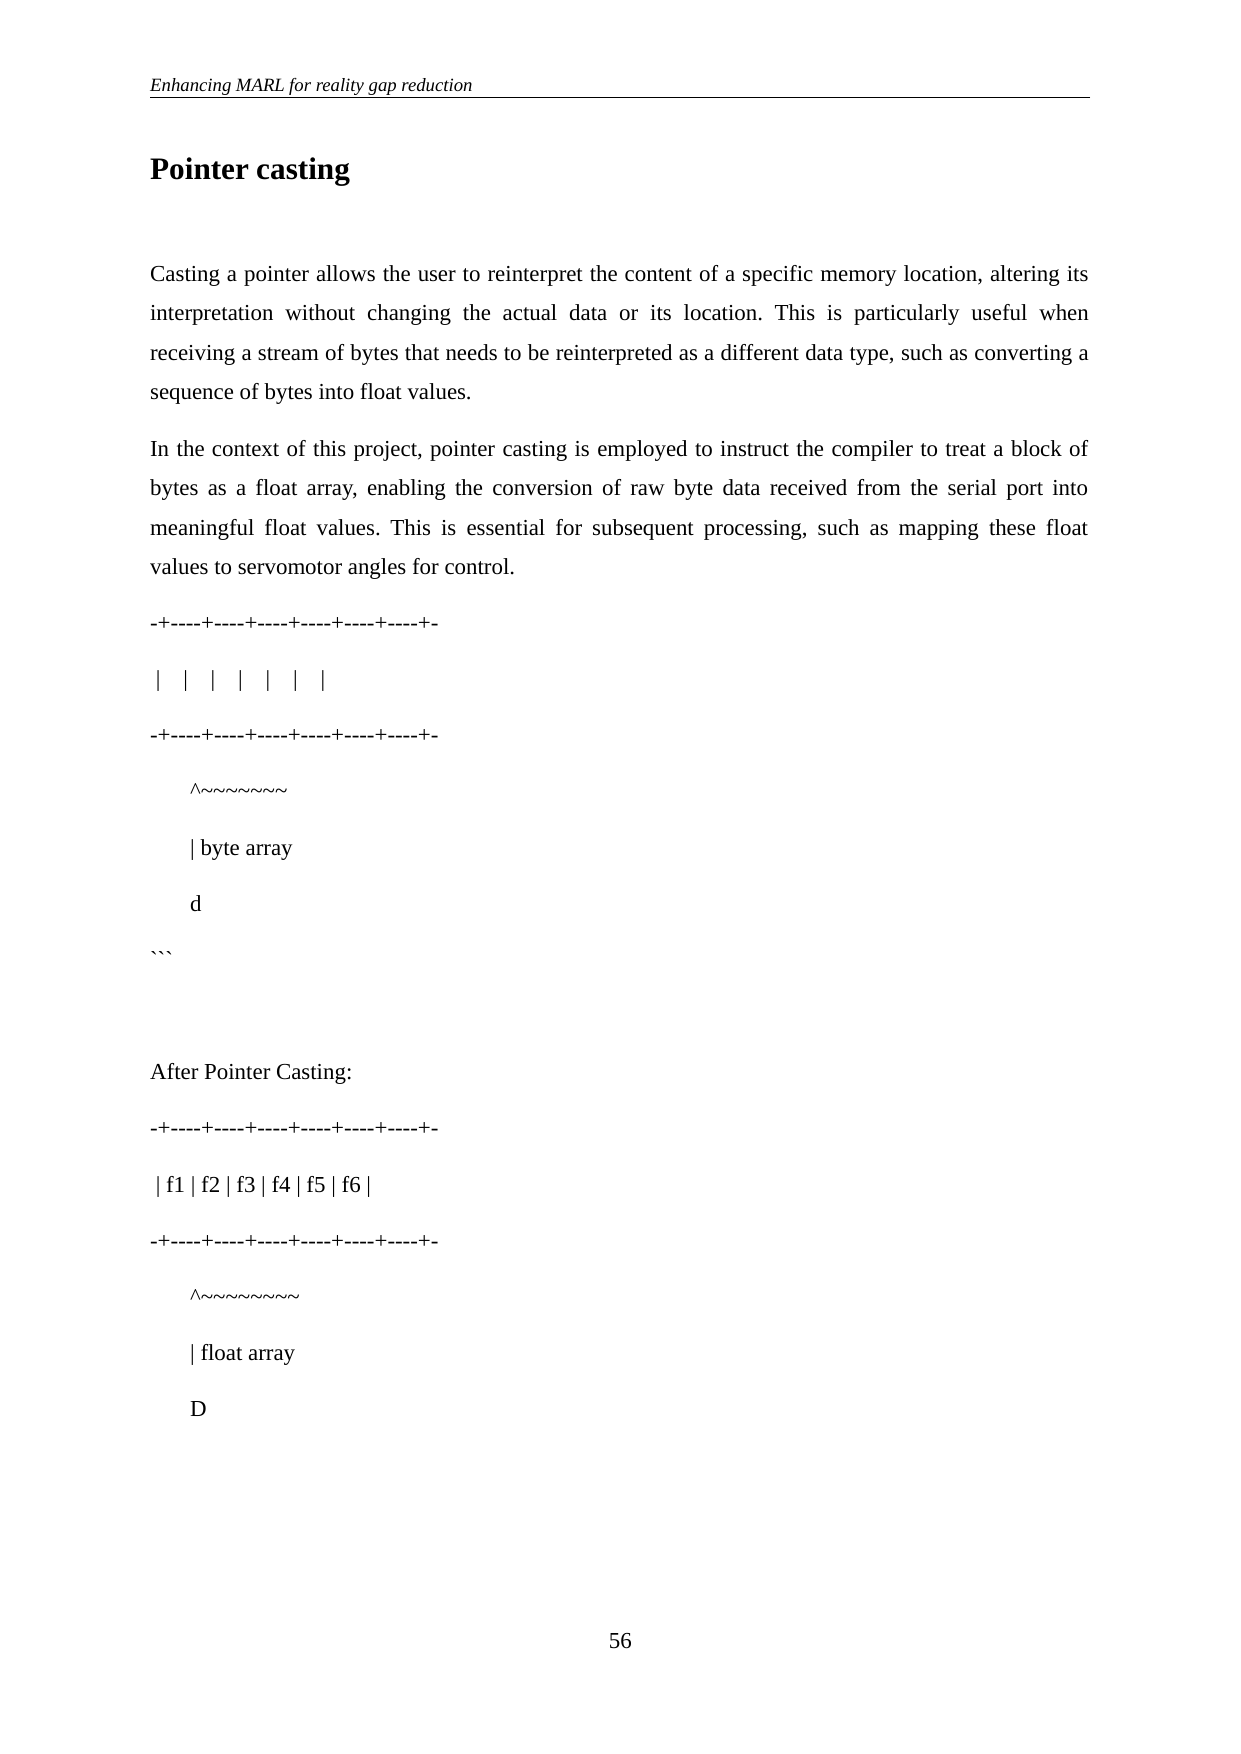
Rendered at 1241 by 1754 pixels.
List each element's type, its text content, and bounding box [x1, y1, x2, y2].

text D [150, 1395, 1090, 1422]
text -+----+----+----+----+----+----+- [150, 1227, 1090, 1253]
text d [150, 890, 1090, 916]
text | | | | | | | [150, 665, 1090, 692]
text -+----+----+----+----+----+----+- [150, 721, 1090, 748]
text | f1 | f2 | f3 | f4 | f5 | f6 | [150, 1171, 1090, 1197]
text Casting a pointer allows the user to reinterpret the content of a specific memory location, altering its interpretation without changing the actual data or its location. This is particularly useful when receiving a stream of bytes that needs to be reinterpreted as a different data type, such as converting a sequence of bytes into float values. [150, 260, 1090, 405]
text | float array [150, 1339, 1090, 1365]
text ^~~~~~~~ [150, 778, 1090, 804]
text -+----+----+----+----+----+----+- [150, 609, 1090, 636]
subtitle Pointer casting [150, 150, 1090, 186]
text ``` [150, 946, 1090, 972]
text | byte array [150, 834, 1090, 860]
text After Pointer Casting: [150, 1058, 1090, 1085]
text -+----+----+----+----+----+----+- [150, 1114, 1090, 1141]
text ^~~~~~~~~ [150, 1283, 1090, 1309]
text In the context of this project, pointer casting is employed to instruct the compiler to treat a block of bytes as a float array, enabling the conversion of raw byte data received from the serial port into meaningful float values. This is essential for subsequent processing, such as mapping these float values to servomotor angles for control. [150, 434, 1090, 579]
